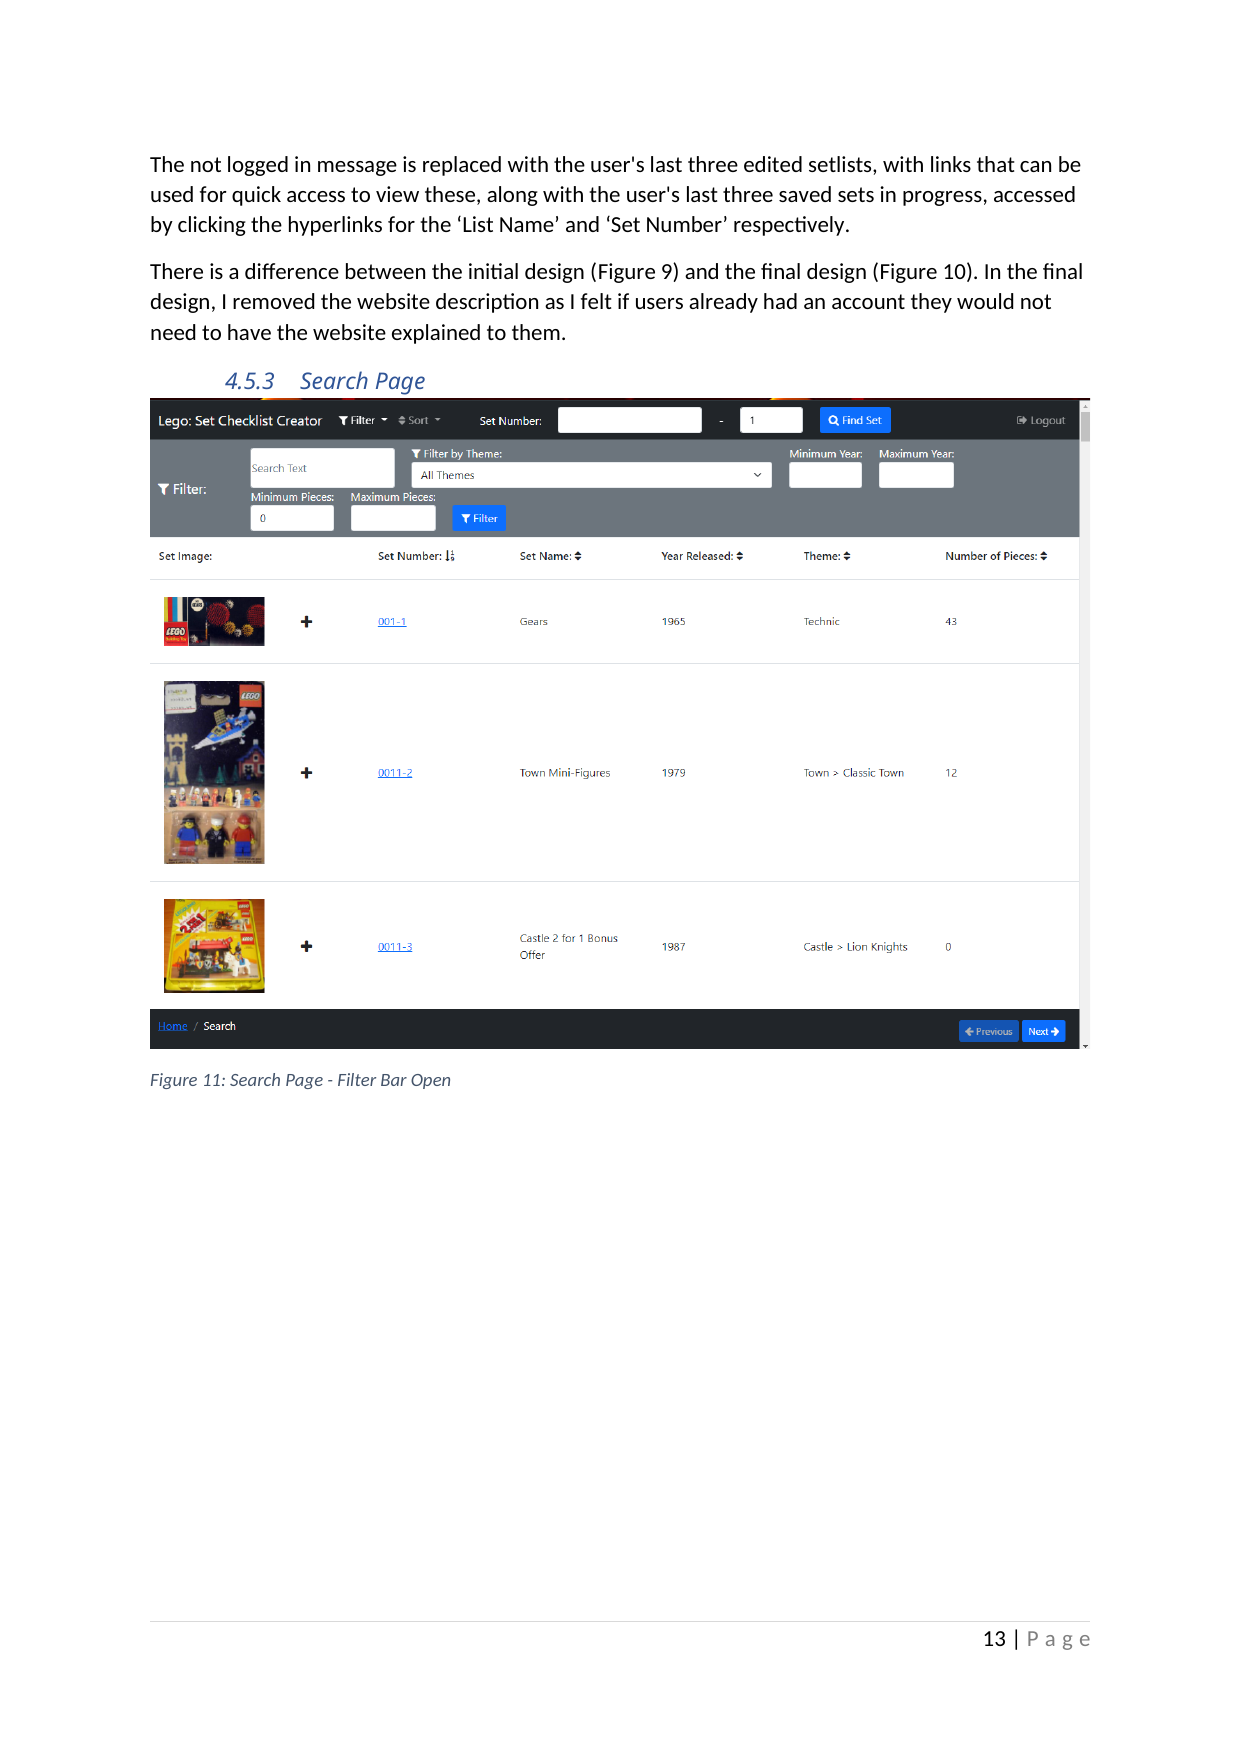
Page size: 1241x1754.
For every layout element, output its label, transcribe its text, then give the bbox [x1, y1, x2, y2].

text The not logged in message is replaced with the user's last three edited setlists, with links that can be used for quick access to view these, along with the user's last three saved sets in progress, accessed by clicking the hyperlinks for the ‘List Name’ and ‘Set Number’ respectively. [150, 150, 1090, 238]
text Figure 11: Search Page - Filter Bar Open [150, 1068, 1090, 1091]
text There is a difference between the initial design (Figure 9) and the final design (Figure 10). In the final design, I removed the website description as I felt if users already had an account they would not need to have the website explained to them. [150, 257, 1090, 346]
subtitle Search Page [225, 364, 1090, 396]
picture [150, 398, 1091, 1049]
